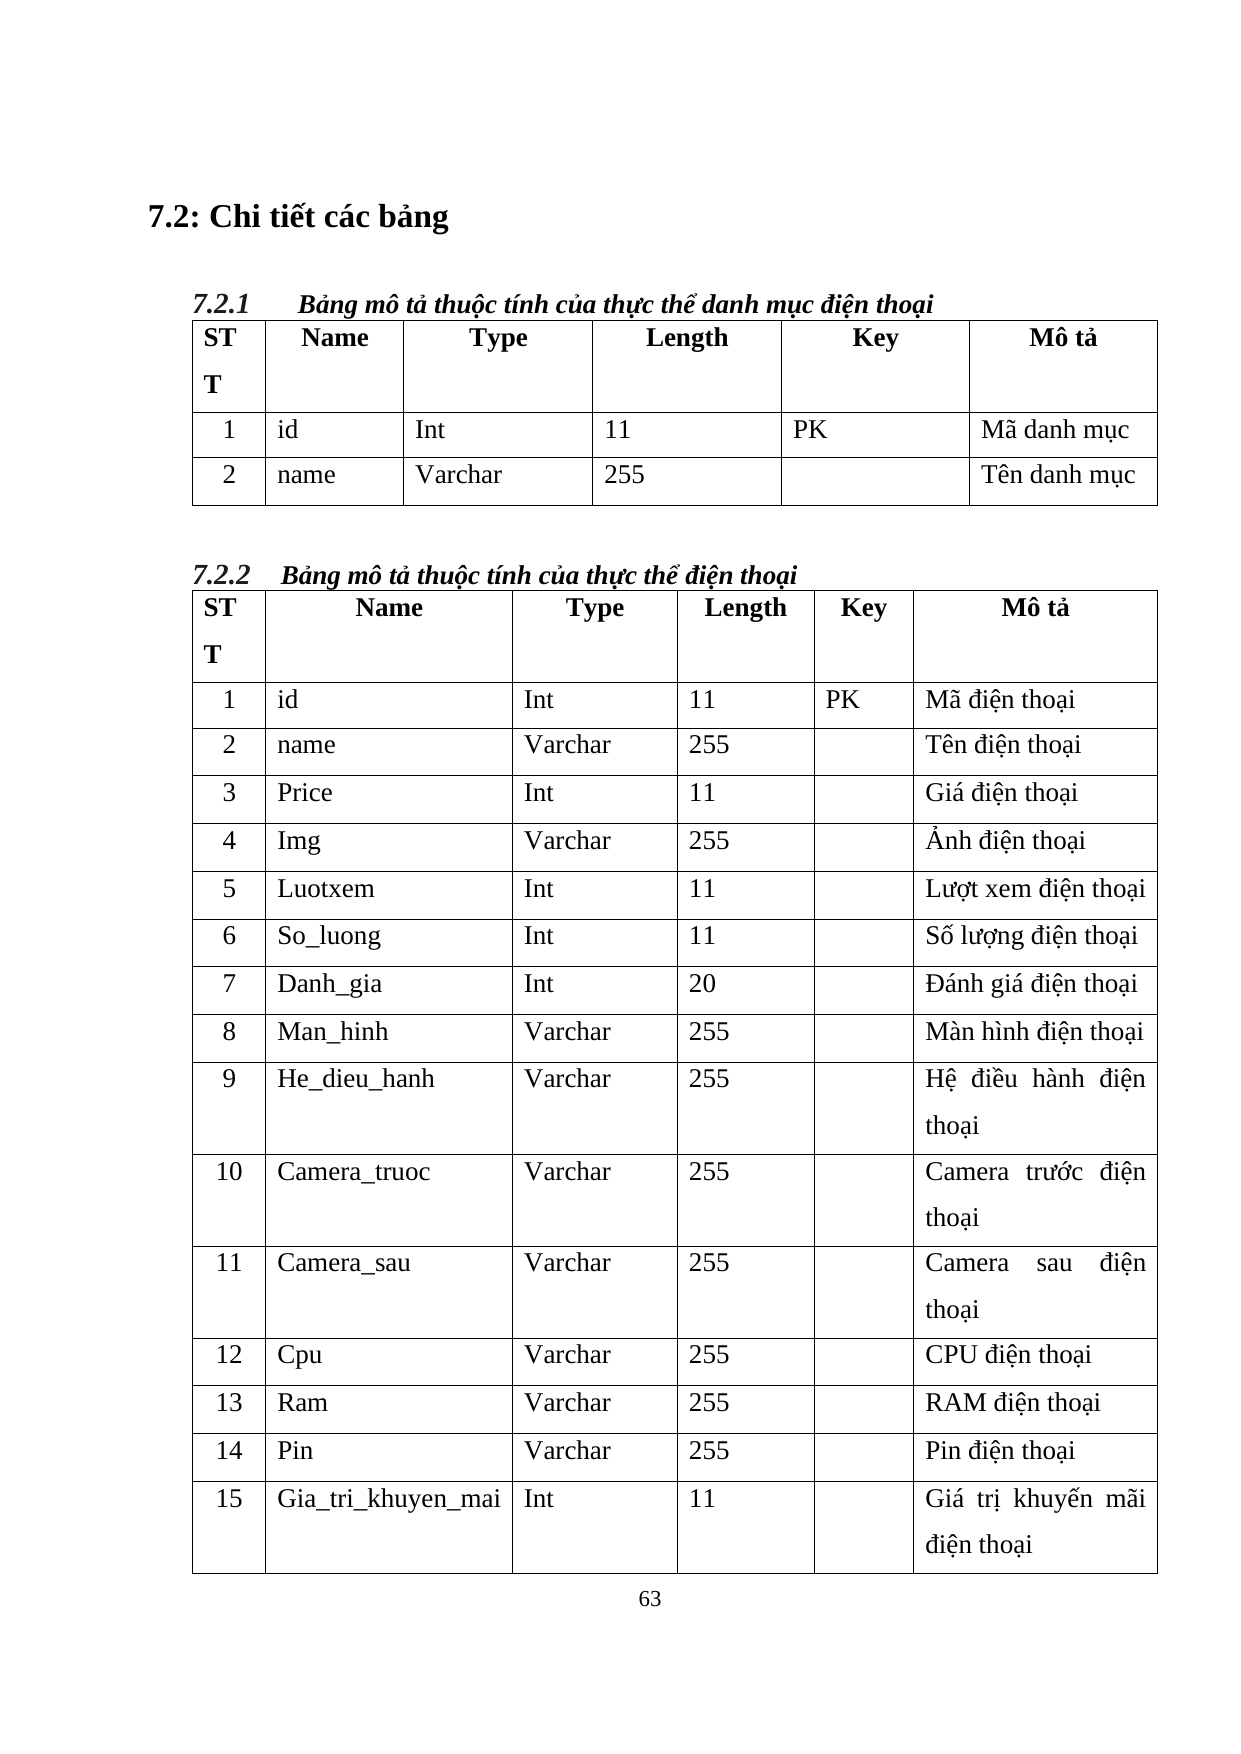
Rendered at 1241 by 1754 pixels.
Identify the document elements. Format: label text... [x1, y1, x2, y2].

table_cell 11 [678, 776, 814, 823]
table_cell Giá trị khuyến mãi điện thoại [914, 1482, 1157, 1573]
table_cell Varchar [513, 1063, 677, 1153]
table_cell Price [266, 776, 512, 823]
table_cell Varchar [513, 1247, 677, 1337]
table_cell 255 [678, 1015, 814, 1062]
table_cell Hệ điều hành điện thoại [914, 1063, 1157, 1153]
table_cell Camera_truoc [266, 1155, 512, 1246]
table_cell Ram [266, 1386, 512, 1433]
table_cell 7 [193, 967, 265, 1014]
table_header Type [513, 591, 677, 682]
table_cell 13 [193, 1386, 265, 1433]
table_cell id [266, 683, 512, 728]
table_cell [815, 967, 913, 1014]
table_cell Varchar [513, 1434, 677, 1481]
table_cell [815, 729, 913, 775]
table_cell Int [513, 1482, 677, 1573]
table_cell Varchar [513, 729, 677, 775]
table_header Key [815, 591, 913, 682]
subtitle 7.2: Chi tiết các bảng [148, 197, 1152, 235]
table_cell Camera trước điện thoại [914, 1155, 1157, 1246]
table_cell 6 [193, 920, 265, 966]
table_cell [815, 920, 913, 966]
table_cell 2 [193, 729, 265, 775]
table_header Mô tả [970, 321, 1157, 412]
table_cell 4 [193, 824, 265, 871]
table_cell 11 [193, 1247, 265, 1337]
table_cell Pin điện thoại [914, 1434, 1157, 1481]
table_cell 1 [193, 683, 265, 728]
table_cell 20 [678, 967, 814, 1014]
table_cell 255 [678, 1155, 814, 1246]
table_cell 1 [193, 413, 265, 457]
table_cell 255 [678, 729, 814, 775]
table_cell Mã điện thoại [914, 683, 1157, 728]
table_cell Tên danh mục [970, 458, 1157, 505]
table_cell 11 [678, 683, 814, 728]
table_cell PK [782, 413, 969, 457]
table_cell Danh_gia [266, 967, 512, 1014]
subtitle Bảng mô tả thuộc tính của thực thể điện thoại [192, 557, 1152, 590]
table_cell [815, 1434, 913, 1481]
table_cell [815, 1063, 913, 1153]
table_cell 9 [193, 1063, 265, 1153]
table_cell Man_hinh [266, 1015, 512, 1062]
subtitle Bảng mô tả thuộc tính của thực thể danh mục điện thoại [192, 286, 1152, 320]
table_cell 255 [678, 824, 814, 871]
table_cell name [266, 729, 512, 775]
table_cell name [266, 458, 403, 505]
table_header Name [266, 591, 512, 682]
table_cell Pin [266, 1434, 512, 1481]
table_cell [815, 1015, 913, 1062]
table_cell Varchar [513, 1339, 677, 1385]
table_cell [815, 1339, 913, 1385]
table_cell [815, 776, 913, 823]
table_cell Ảnh điện thoại [914, 824, 1157, 871]
table_cell Mã danh mục [970, 413, 1157, 457]
table_cell He_dieu_hanh [266, 1063, 512, 1153]
table_header Type [404, 321, 592, 412]
table_header Mô tả [914, 591, 1157, 682]
table_cell Int [513, 920, 677, 966]
table_cell RAM điện thoại [914, 1386, 1157, 1433]
table_header Length [593, 321, 781, 412]
table_cell Camera sau điện thoại [914, 1247, 1157, 1337]
table_cell Luotxem [266, 872, 512, 918]
table_cell Varchar [513, 1386, 677, 1433]
table_cell 3 [193, 776, 265, 823]
table_cell [815, 1247, 913, 1337]
table_cell Int [513, 683, 677, 728]
table_cell CPU điện thoại [914, 1339, 1157, 1385]
table_cell Varchar [513, 1015, 677, 1062]
table_cell [815, 824, 913, 871]
table_header Key [782, 321, 969, 412]
table_cell [815, 1386, 913, 1433]
table_header Name [266, 321, 403, 412]
table_cell id [266, 413, 403, 457]
table_cell Màn hình điện thoại [914, 1015, 1157, 1062]
table_cell 255 [593, 458, 781, 505]
table_cell Tên điện thoại [914, 729, 1157, 775]
table_cell Varchar [513, 824, 677, 871]
table_cell 5 [193, 872, 265, 918]
table_cell So_luong [266, 920, 512, 966]
table_cell Giá điện thoại [914, 776, 1157, 823]
table_header STT [193, 591, 265, 682]
table_cell 11 [593, 413, 781, 457]
table_cell PK [815, 683, 913, 728]
table_header STT [193, 321, 265, 412]
table_cell [815, 1482, 913, 1573]
table_cell [815, 1155, 913, 1246]
table_cell 10 [193, 1155, 265, 1246]
table_cell 255 [678, 1339, 814, 1385]
table_cell 11 [678, 920, 814, 966]
table_cell Đánh giá điện thoại [914, 967, 1157, 1014]
table_cell 255 [678, 1247, 814, 1337]
table_cell Gia_tri_khuyen_mai [266, 1482, 512, 1573]
table_header Length [678, 591, 814, 682]
table_cell Img [266, 824, 512, 871]
table_cell 12 [193, 1339, 265, 1385]
table_cell 255 [678, 1434, 814, 1481]
table_cell 14 [193, 1434, 265, 1481]
table_cell 11 [678, 1482, 814, 1573]
table_cell 8 [193, 1015, 265, 1062]
table_cell Int [513, 872, 677, 918]
table_cell Int [404, 413, 592, 457]
table_cell 2 [193, 458, 265, 505]
table_cell Số lượng điện thoại [914, 920, 1157, 966]
table_cell [782, 458, 969, 505]
table_cell Varchar [513, 1155, 677, 1246]
table_cell Varchar [404, 458, 592, 505]
table_cell Cpu [266, 1339, 512, 1385]
table_cell 255 [678, 1063, 814, 1153]
table_cell Int [513, 967, 677, 1014]
table_cell [815, 872, 913, 918]
table_cell Int [513, 776, 677, 823]
table_cell 255 [678, 1386, 814, 1433]
table_cell Camera_sau [266, 1247, 512, 1337]
table_cell Lượt xem điện thoại [914, 872, 1157, 918]
table_cell 11 [678, 872, 814, 918]
table_cell 15 [193, 1482, 265, 1573]
